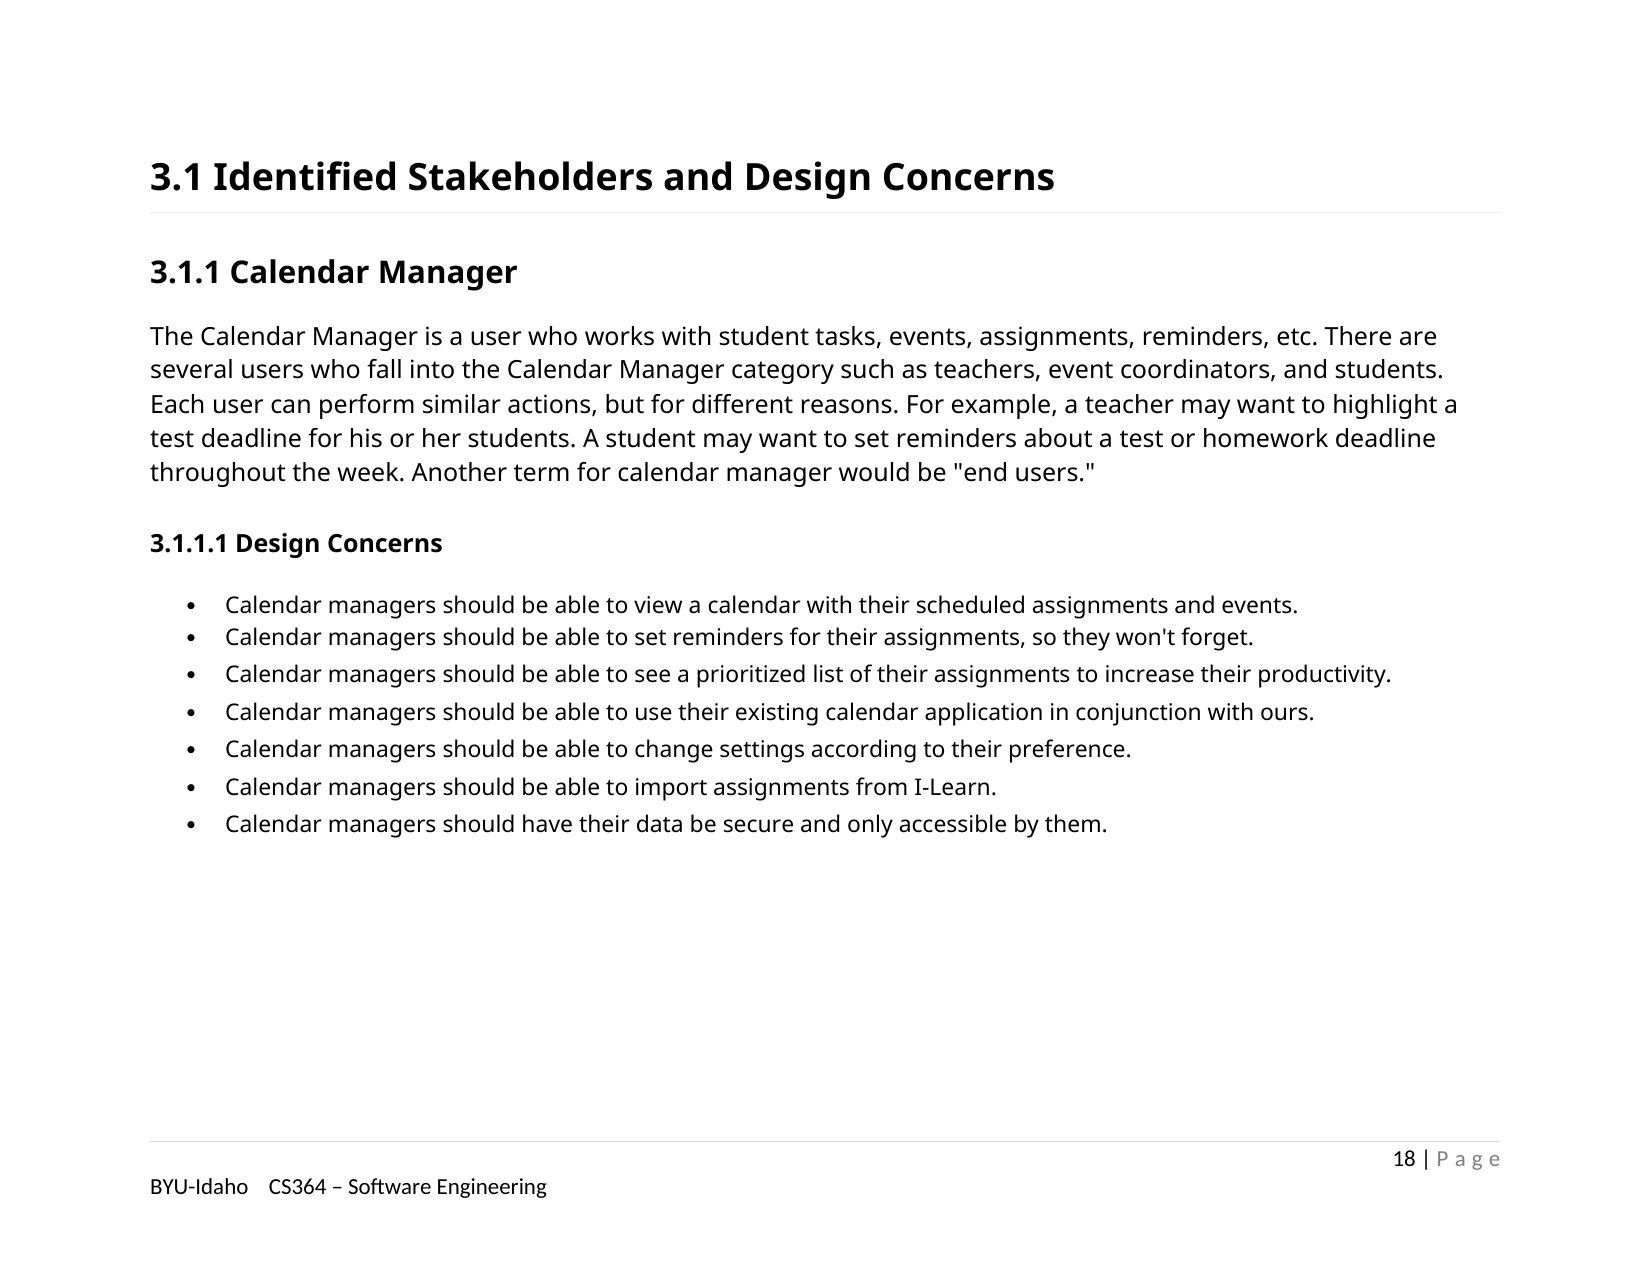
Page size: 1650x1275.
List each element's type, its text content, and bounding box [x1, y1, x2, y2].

subtitle 3.1.1 Calendar Manager [150, 251, 1500, 293]
list Calendar managers should be able to change settings according to their preference. [187, 733, 1500, 764]
list Calendar managers should be able to set reminders for their assignments, so they won't forget. [187, 620, 1500, 652]
list Calendar managers should be able to use their existing calendar application in conjunction with ours. [187, 695, 1500, 727]
subtitle 3.1.1.1 Design Concerns [150, 526, 1500, 560]
list Calendar managers should be able to view a calendar with their scheduled assignments and events. [187, 589, 1500, 620]
subtitle 3.1 Identified Stakeholders and Design Concerns [150, 150, 1500, 212]
list Calendar managers should have their data be secure and only accessible by them. [187, 808, 1500, 839]
list Calendar managers should be able to import assignments from I-Learn. [187, 770, 1500, 802]
list Calendar managers should be able to see a prioritized list of their assignments to increase their productivity. [187, 658, 1500, 689]
text The Calendar Manager is a user who works with student tasks, events, assignments, reminders, etc. There are several users who fall into the Calendar Manager category such as teachers, event coordinators, and students. Each user can perform similar actions, but for different reasons. For example, a teacher may want to highlight a test deadline for his or her students. A student may want to set reminders about a test or homework deadline throughout the week. Another term for calendar manager would be "end users." [150, 318, 1500, 488]
